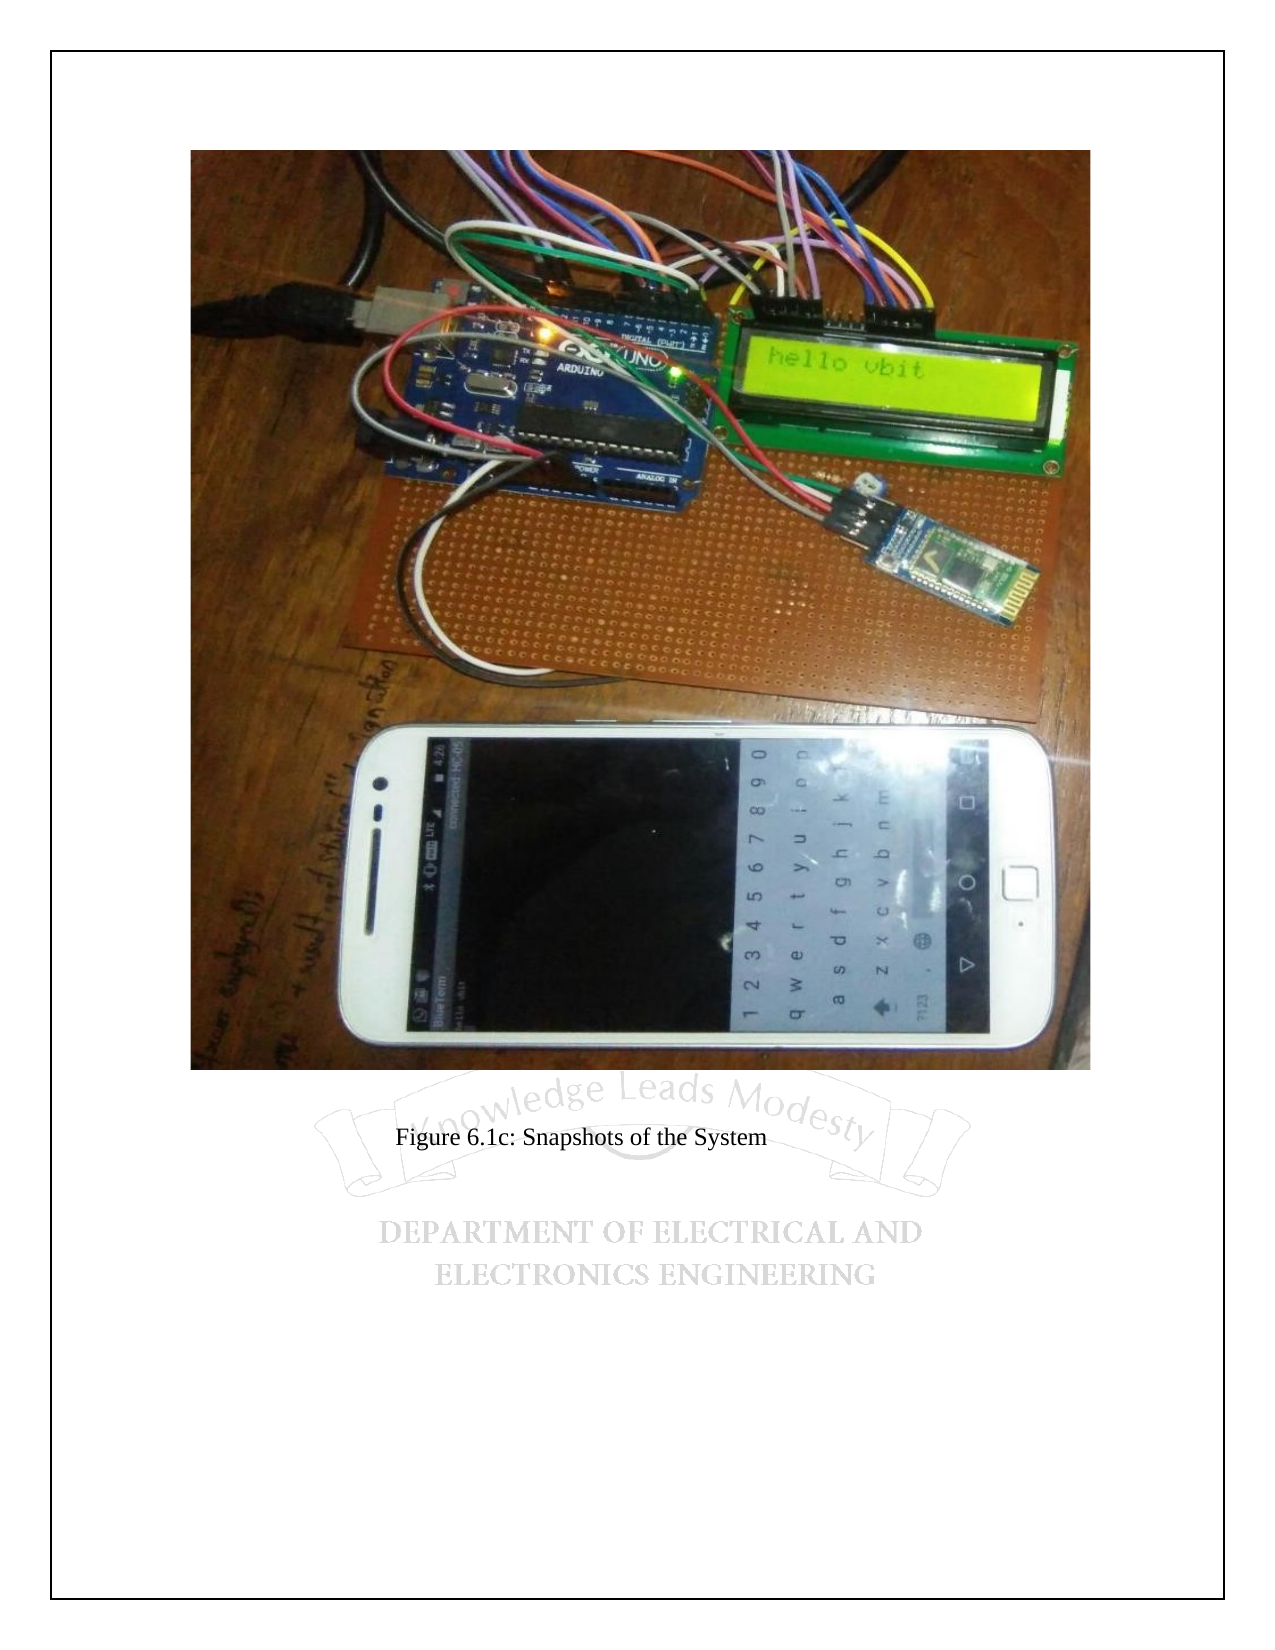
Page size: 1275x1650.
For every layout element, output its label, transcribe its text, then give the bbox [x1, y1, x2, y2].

text Figure 6.1c: Snapshots of the System [166, 1122, 1083, 1151]
picture [190, 150, 1091, 1070]
